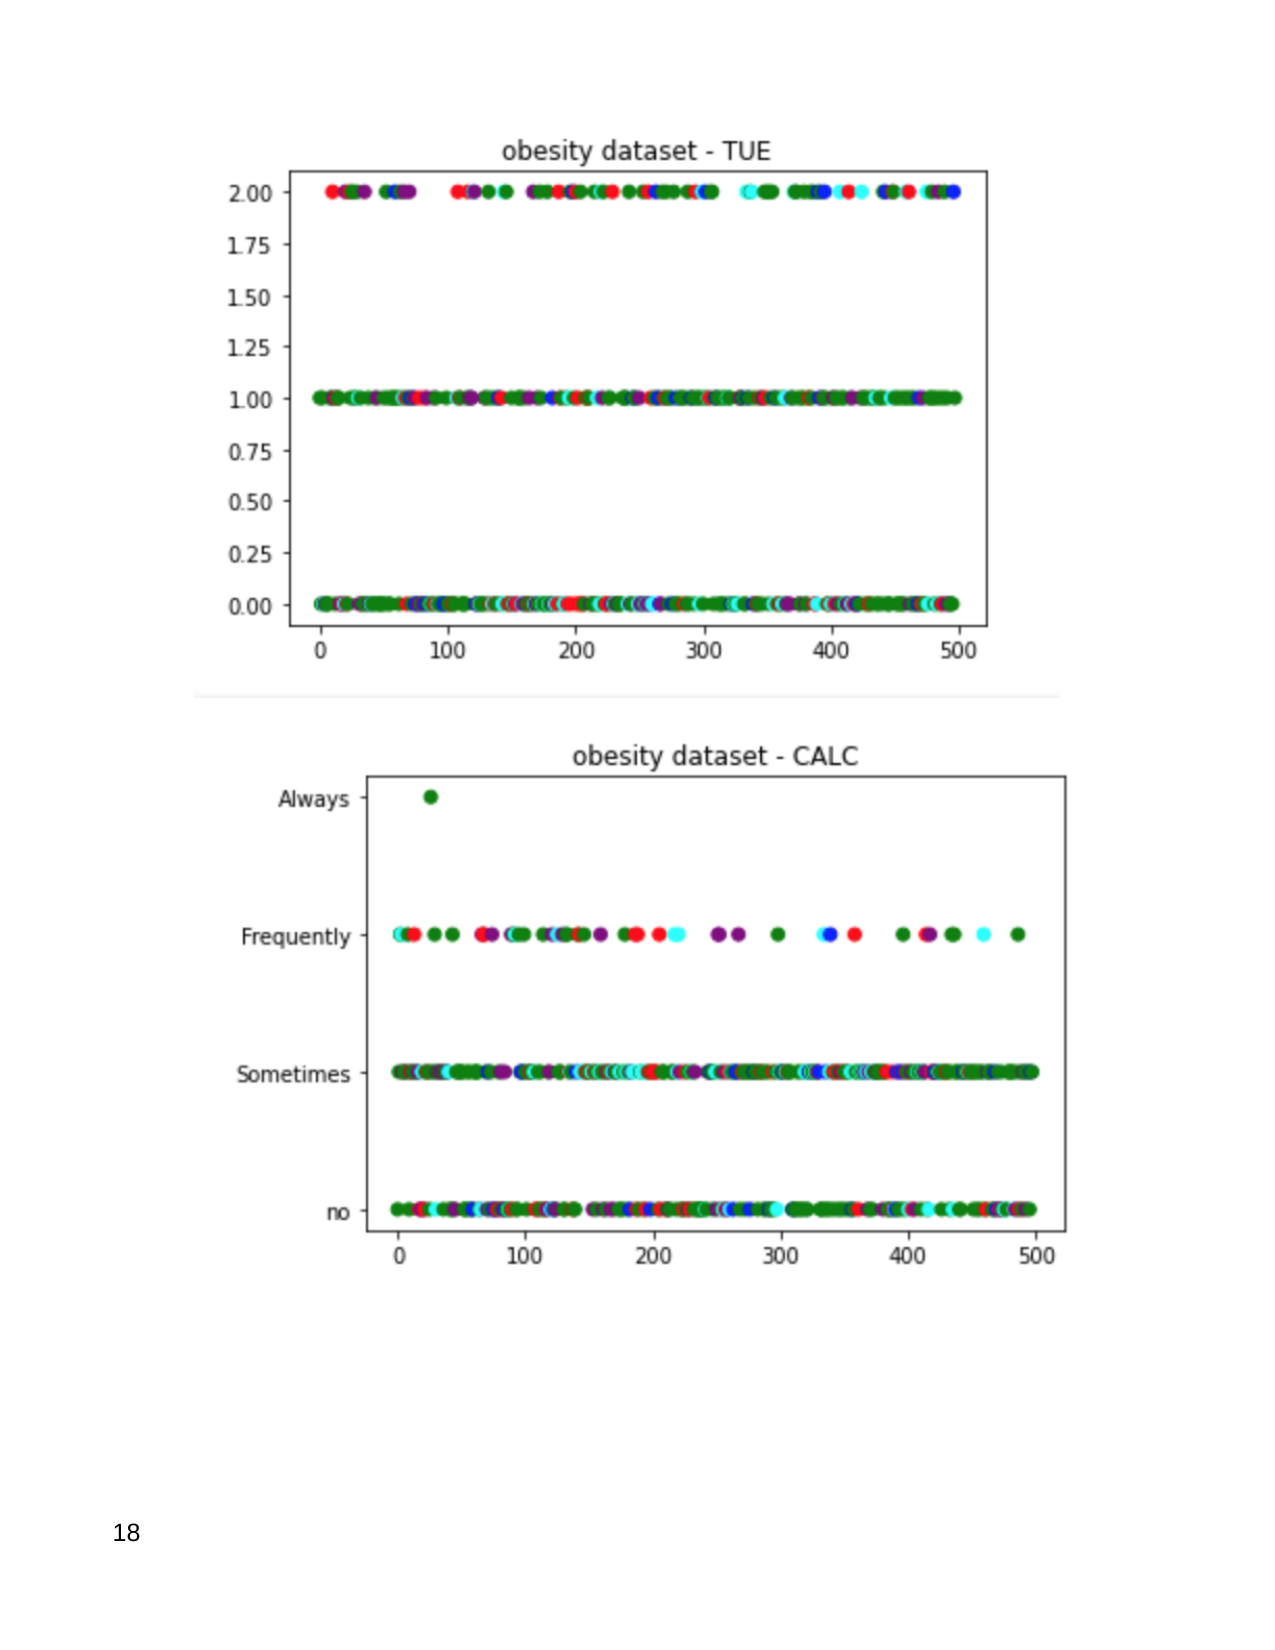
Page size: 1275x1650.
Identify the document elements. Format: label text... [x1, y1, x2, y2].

picture [193, 112, 1061, 698]
picture [193, 713, 1129, 1293]
